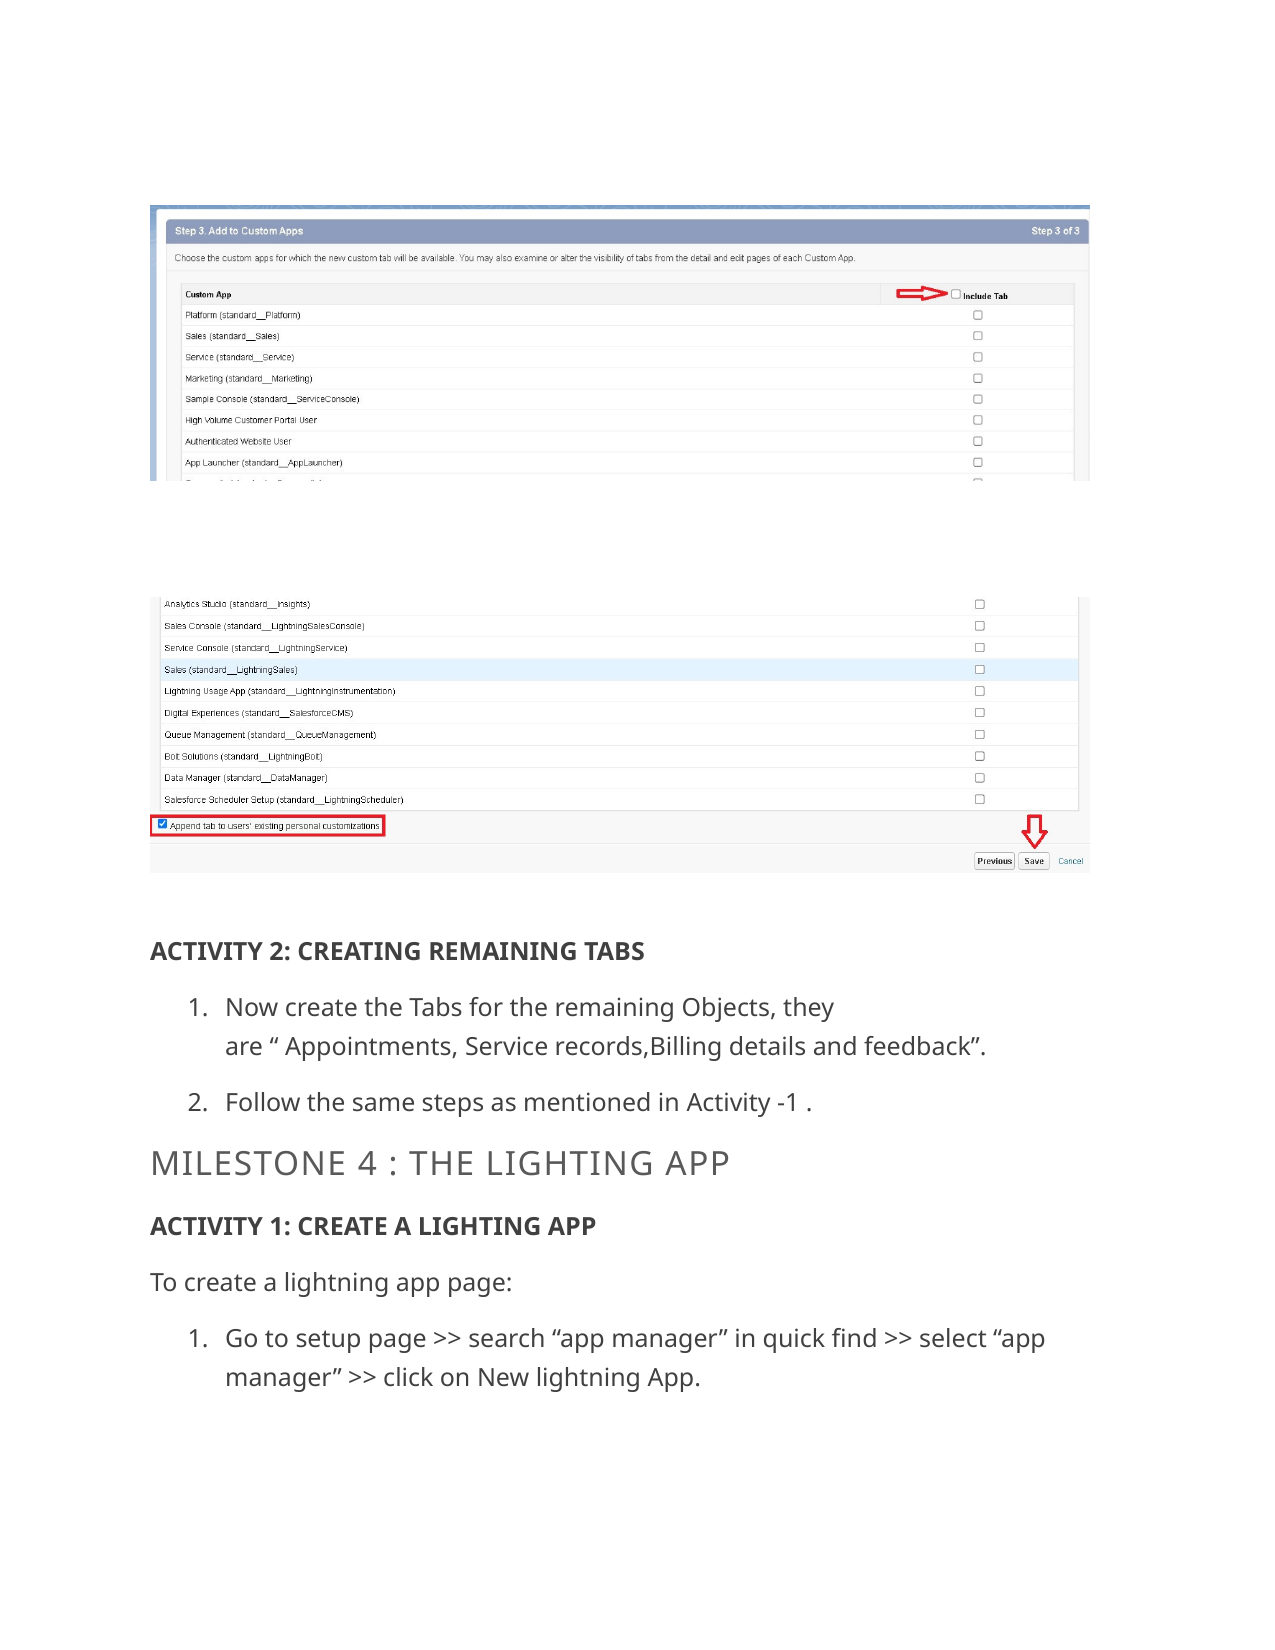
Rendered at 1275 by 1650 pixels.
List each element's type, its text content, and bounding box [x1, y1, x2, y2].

list Follow the same steps as mentioned in Activity -1 . [187, 1084, 1125, 1118]
text To create a lightning app page: [150, 1265, 1125, 1299]
list Now create the Tabs for the remaining Objects, they are “ Appointments, Service records,Billing details and feedback”. [187, 989, 1125, 1063]
list Go to setup page >> search “app manager” in quick find >> select “app manager” >> click on New lightning App. [187, 1321, 1125, 1394]
picture [150, 597, 1090, 873]
text ACTIVITY 1: CREATE A LIGHTING APP [150, 1209, 1125, 1243]
text ACTIVITY 2: CREATING REMAINING TABS [150, 894, 1125, 968]
subtitle MILESTONE 4 : THE LIGHTING APP [150, 1140, 1125, 1186]
picture [150, 205, 1090, 481]
